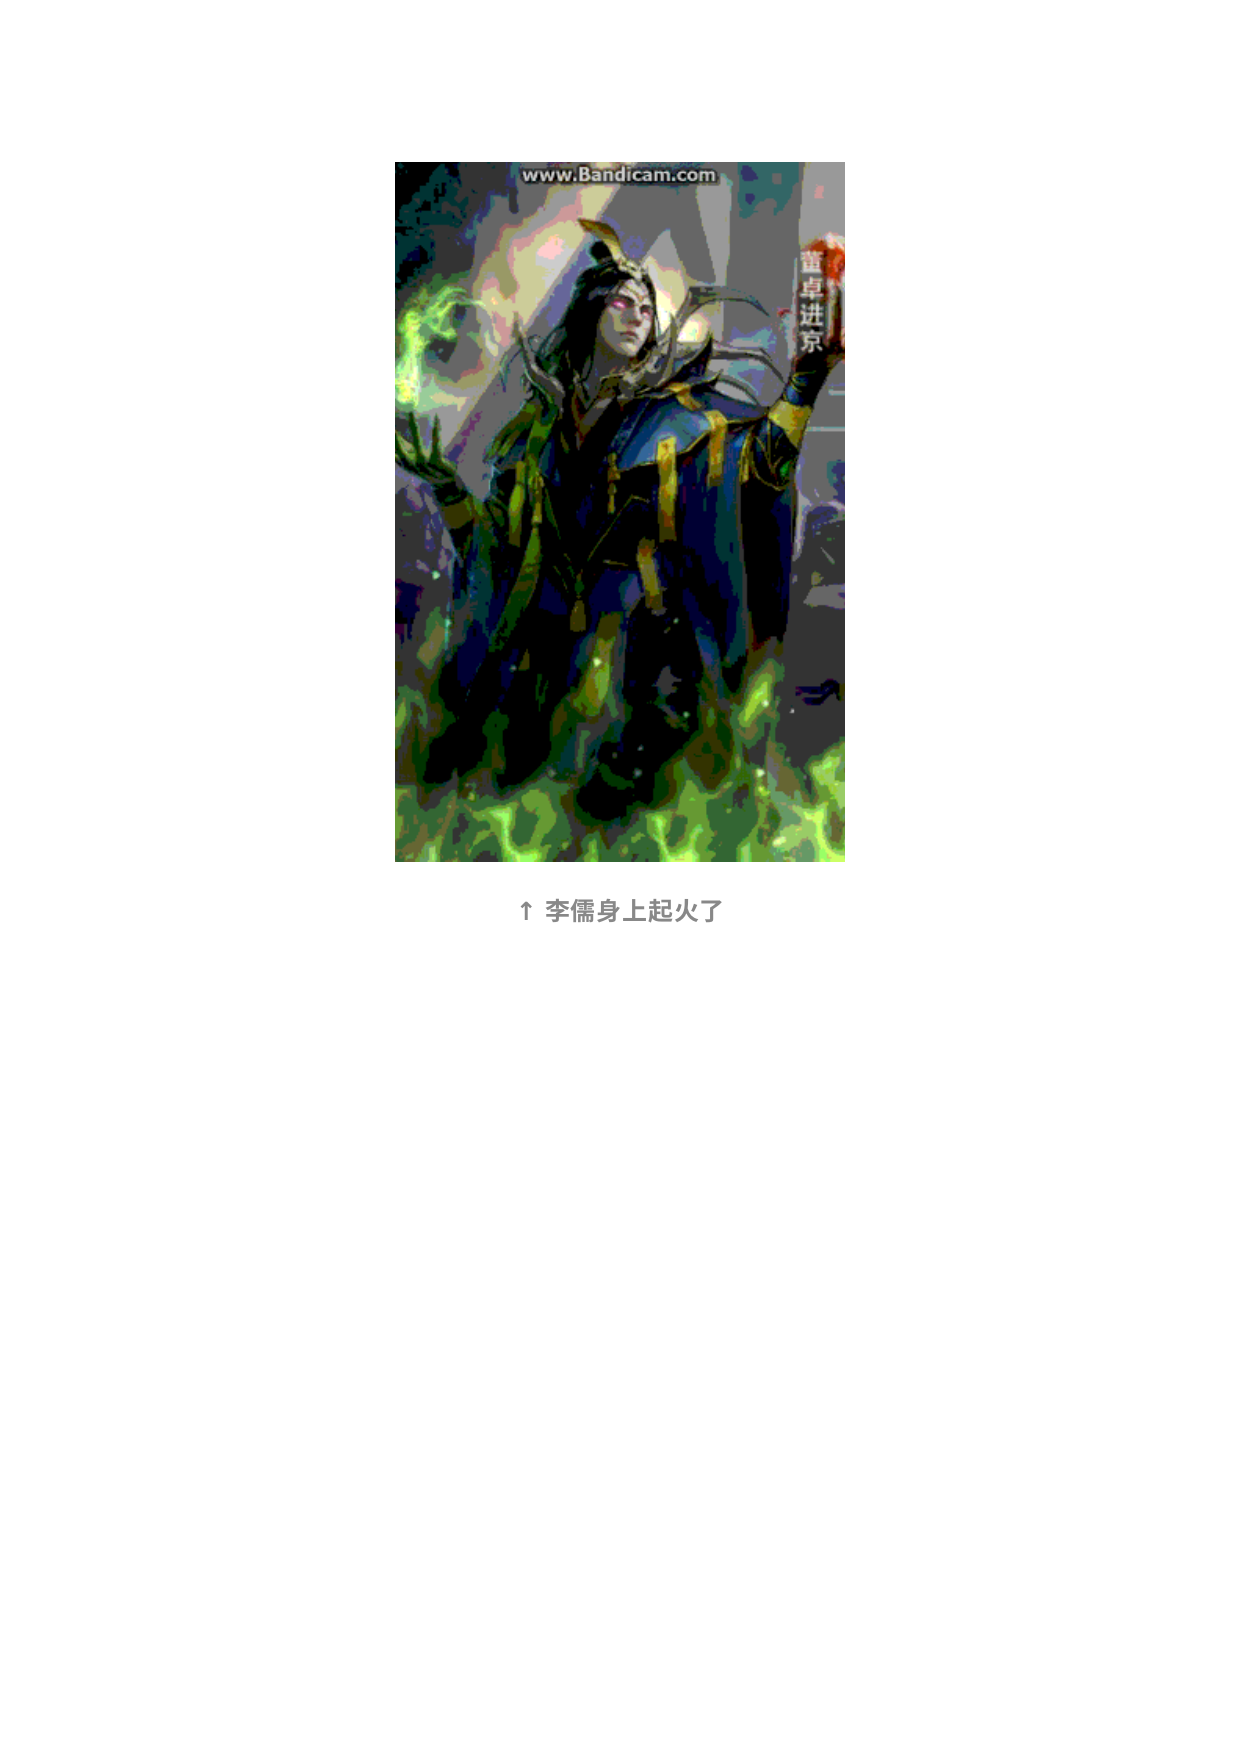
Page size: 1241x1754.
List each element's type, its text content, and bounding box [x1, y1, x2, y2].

text ↑ 李儒身上起火了 [187, 877, 1053, 942]
picture [395, 162, 845, 862]
